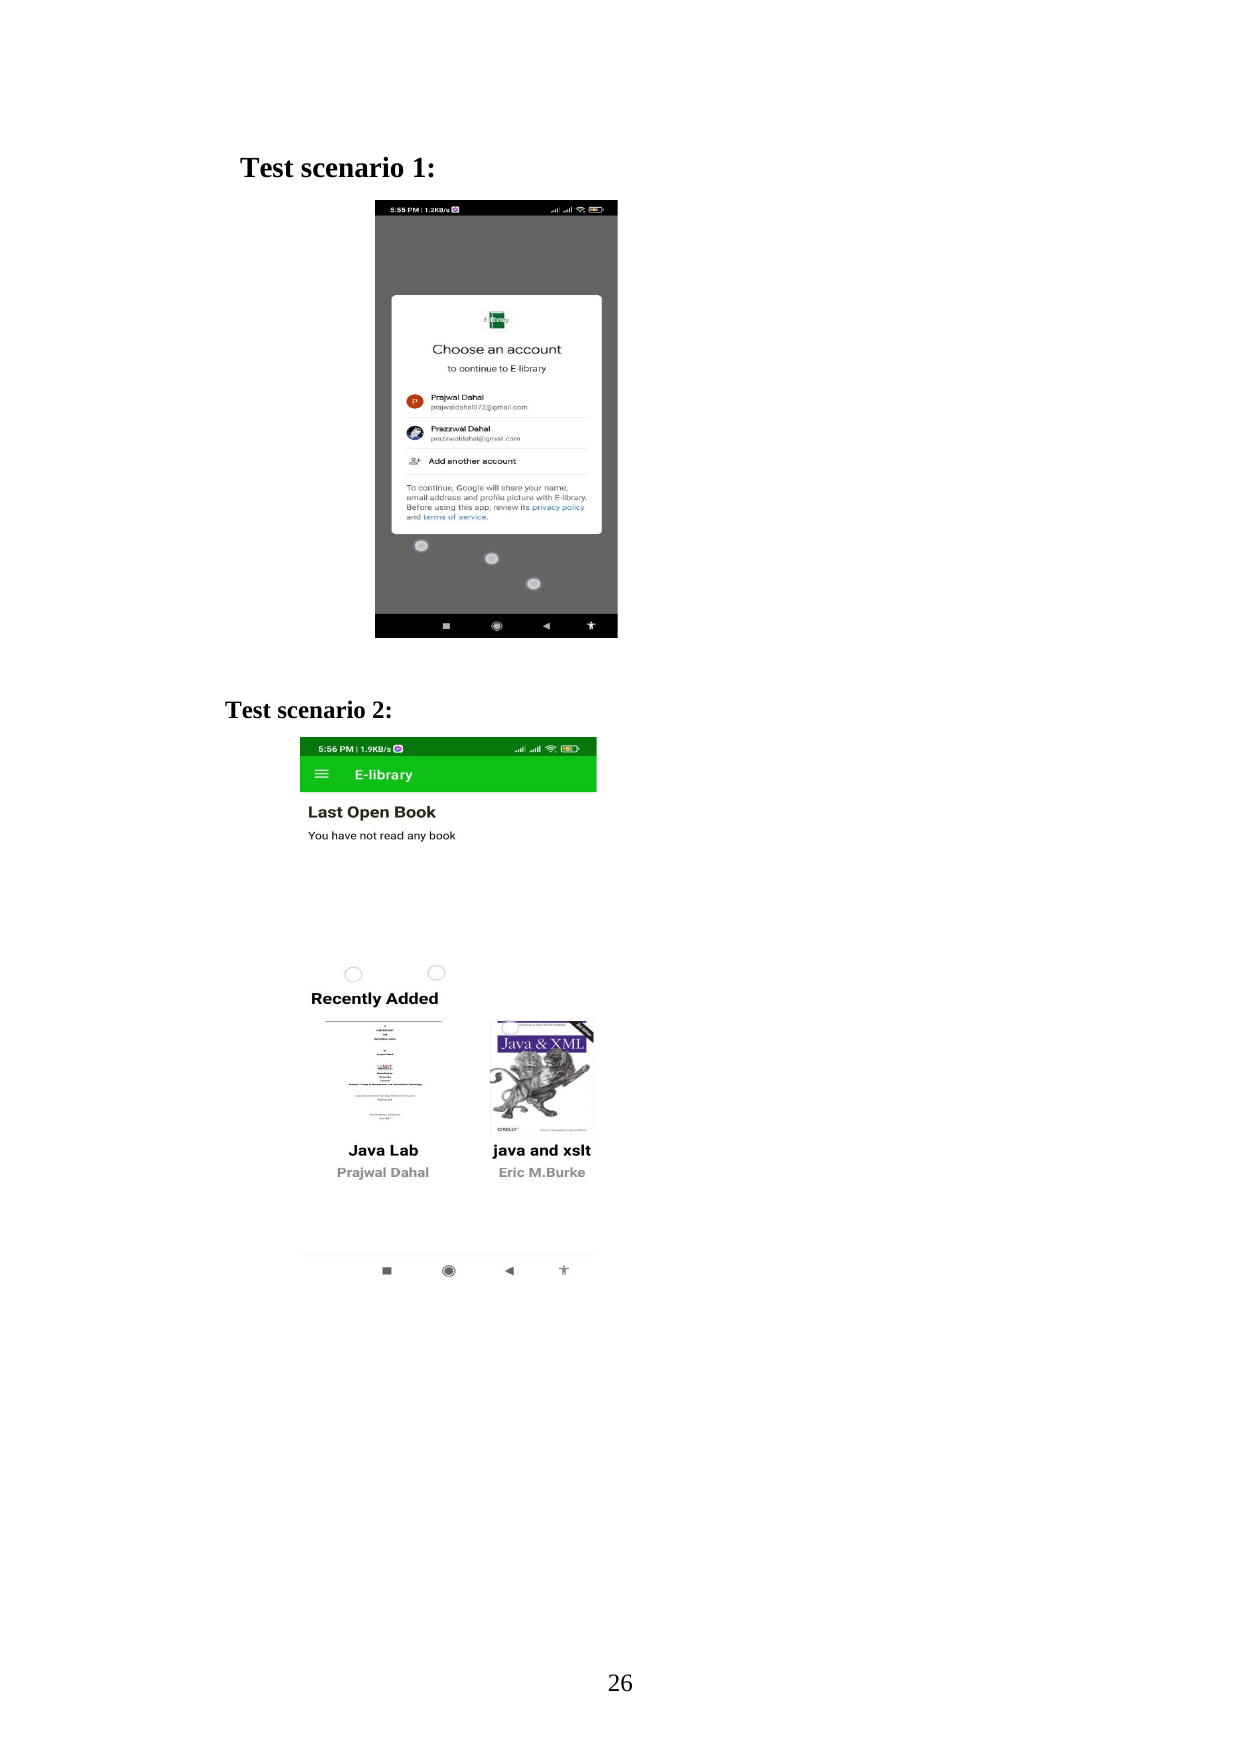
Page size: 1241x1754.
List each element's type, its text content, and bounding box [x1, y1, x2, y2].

picture [300, 737, 597, 1286]
picture [375, 200, 618, 638]
text Test scenario 2: [150, 695, 1090, 723]
subtitle Test scenario 1: [240, 150, 1090, 183]
